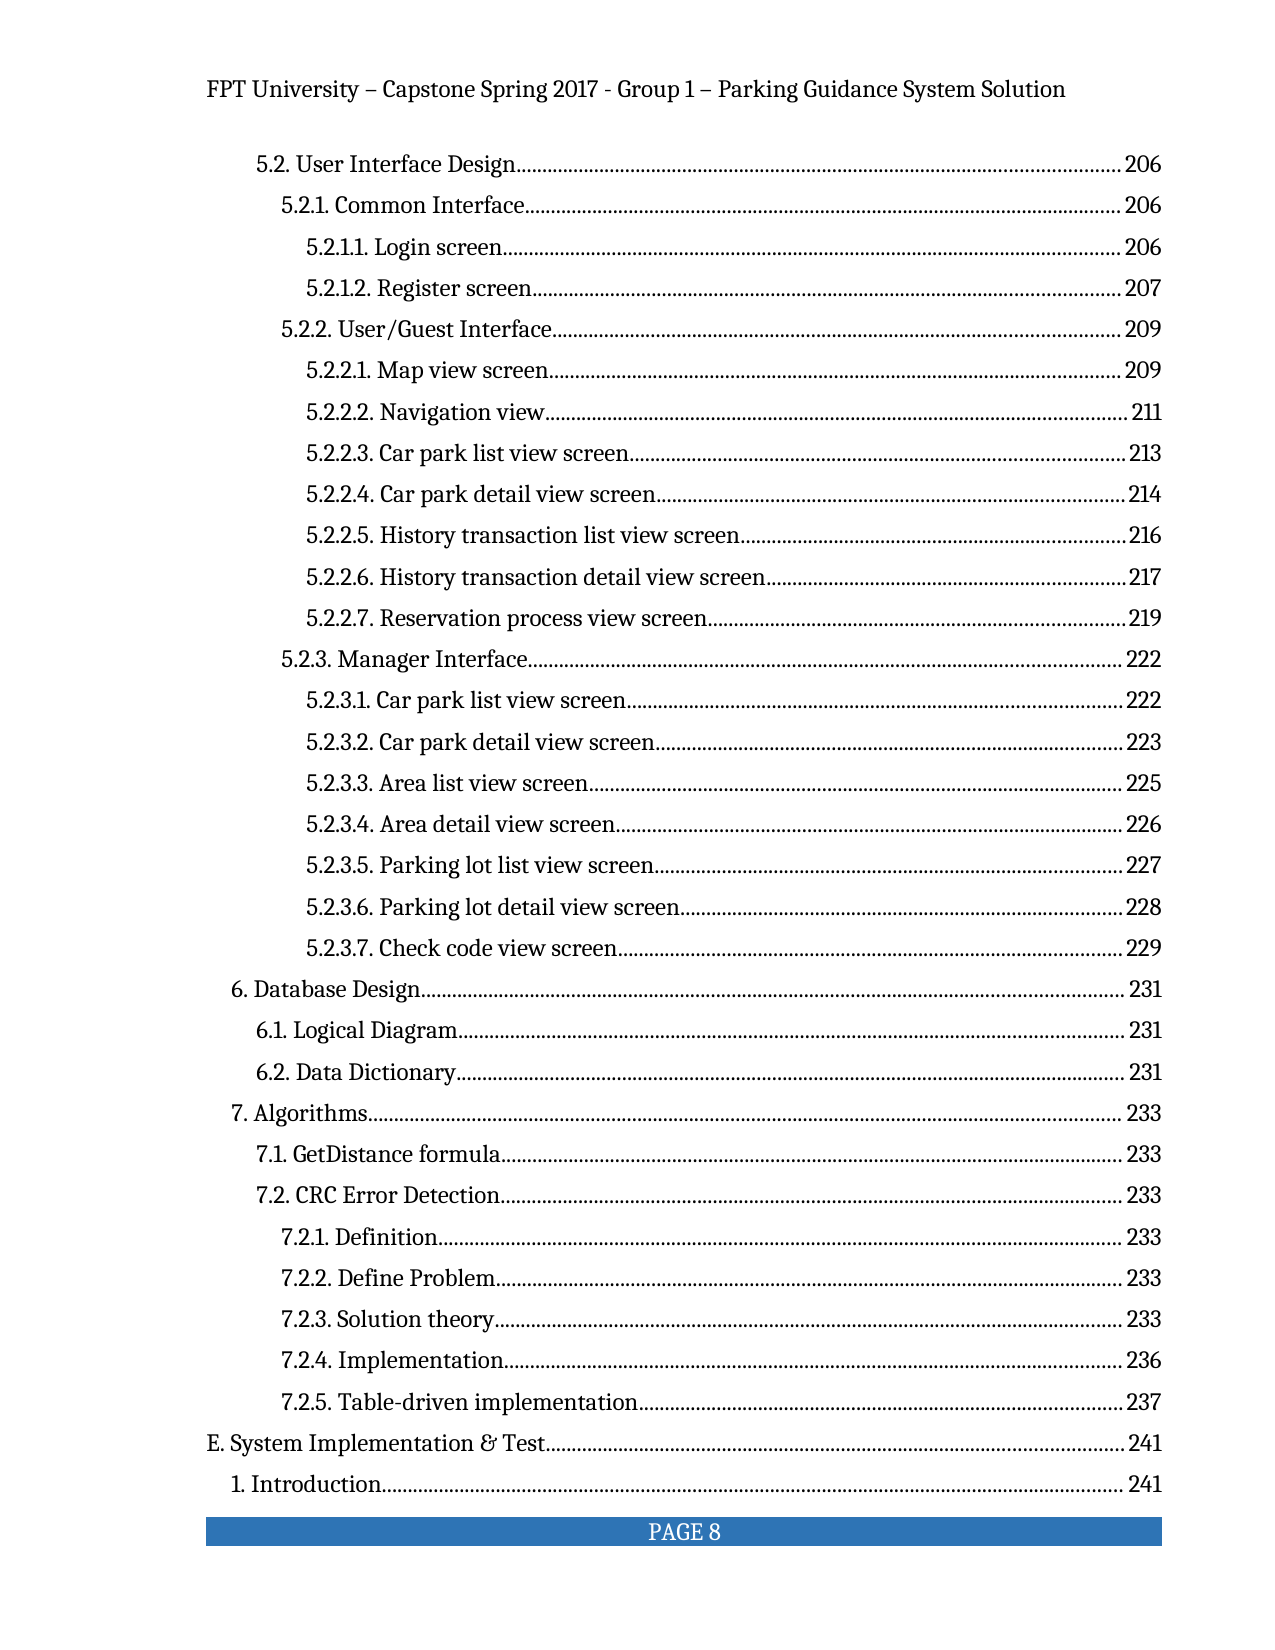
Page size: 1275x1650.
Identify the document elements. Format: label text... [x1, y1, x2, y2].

text 5.2.3.2. Car park detail view screen 223 [306, 727, 1162, 756]
text 7.1. GetDistance formula 233 [256, 1140, 1162, 1169]
text 5.2.2.6. History transaction detail view screen 217 [306, 562, 1162, 591]
text 7.2. CRC Error Detection 233 [256, 1181, 1162, 1210]
text 5.2.3. Manager Interface 222 [281, 645, 1162, 674]
text E. System Implementation & Test 241 [206, 1429, 1162, 1457]
text 5.2.2. User/Guest Interface 209 [281, 315, 1162, 344]
text 7.2.4. Implementation 236 [281, 1346, 1162, 1375]
text 5.2.2.3. Car park list view screen 213 [306, 439, 1162, 467]
text 7.2.3. Solution theory 233 [281, 1305, 1162, 1334]
text 5.2.3.1. Car park list view screen 222 [306, 686, 1162, 715]
text 6.1. Logical Diagram 231 [256, 1016, 1162, 1045]
text 6.2. Data Dictionary 231 [256, 1057, 1162, 1086]
text 5.2.3.4. Area detail view screen 226 [306, 810, 1162, 839]
text 5.2.2.2. Navigation view 211 [306, 397, 1162, 426]
text 5.2.1.2. Register screen 207 [306, 274, 1162, 302]
text 5.2.2.4. Car park detail view screen 214 [306, 480, 1162, 509]
text 1. Introduction 241 [231, 1470, 1162, 1499]
text 5.2.3.3. Area list view screen 225 [306, 769, 1162, 797]
text 7.2.5. Table-driven implementation 237 [281, 1387, 1162, 1416]
text 7.2.1. Definition 233 [281, 1222, 1162, 1251]
text 5.2.2.5. History transaction list view screen 216 [306, 521, 1162, 550]
text 5.2.1.1. Login screen 206 [306, 232, 1162, 261]
text 5.2.2.1. Map view screen 209 [306, 356, 1162, 385]
text 5.2.3.5. Parking lot list view screen 227 [306, 851, 1162, 880]
text 7. Algorithms 233 [231, 1099, 1162, 1127]
text 6. Database Design 231 [231, 975, 1162, 1004]
text 7.2.2. Define Problem 233 [281, 1264, 1162, 1292]
text 5.2.1. Common Interface 206 [281, 191, 1162, 220]
text 5.2.3.7. Check code view screen 229 [306, 934, 1162, 962]
text 5.2.3.6. Parking lot detail view screen 228 [306, 892, 1162, 921]
text 5.2. User Interface Design 206 [256, 150, 1162, 179]
text 5.2.2.7. Reservation process view screen 219 [306, 604, 1162, 632]
